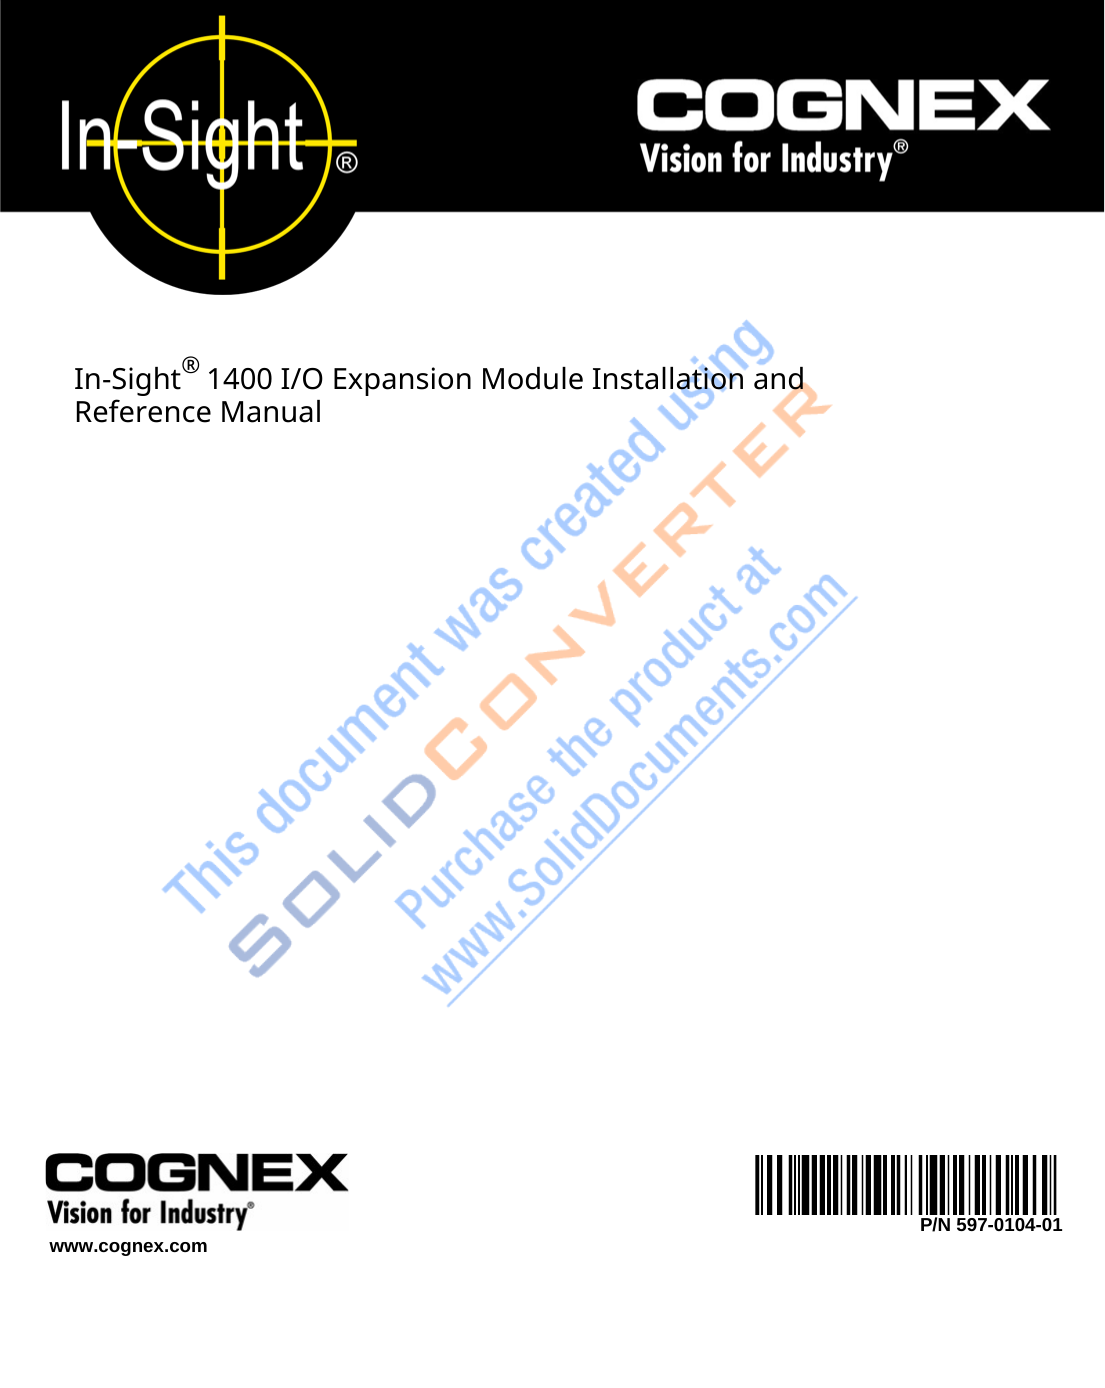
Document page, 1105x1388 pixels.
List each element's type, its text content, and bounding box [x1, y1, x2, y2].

text www.cognex.com [49, 1236, 1073, 1257]
picture [161, 316, 912, 1042]
picture [755, 1155, 1057, 1215]
text P/N 597-0104-01 [920, 1149, 1073, 1236]
picture [0, 0, 1105, 295]
picture [45, 1153, 349, 1231]
text In-Sight® 1400 I/O Expansion Module Installation and Reference Manual [74, 356, 833, 431]
